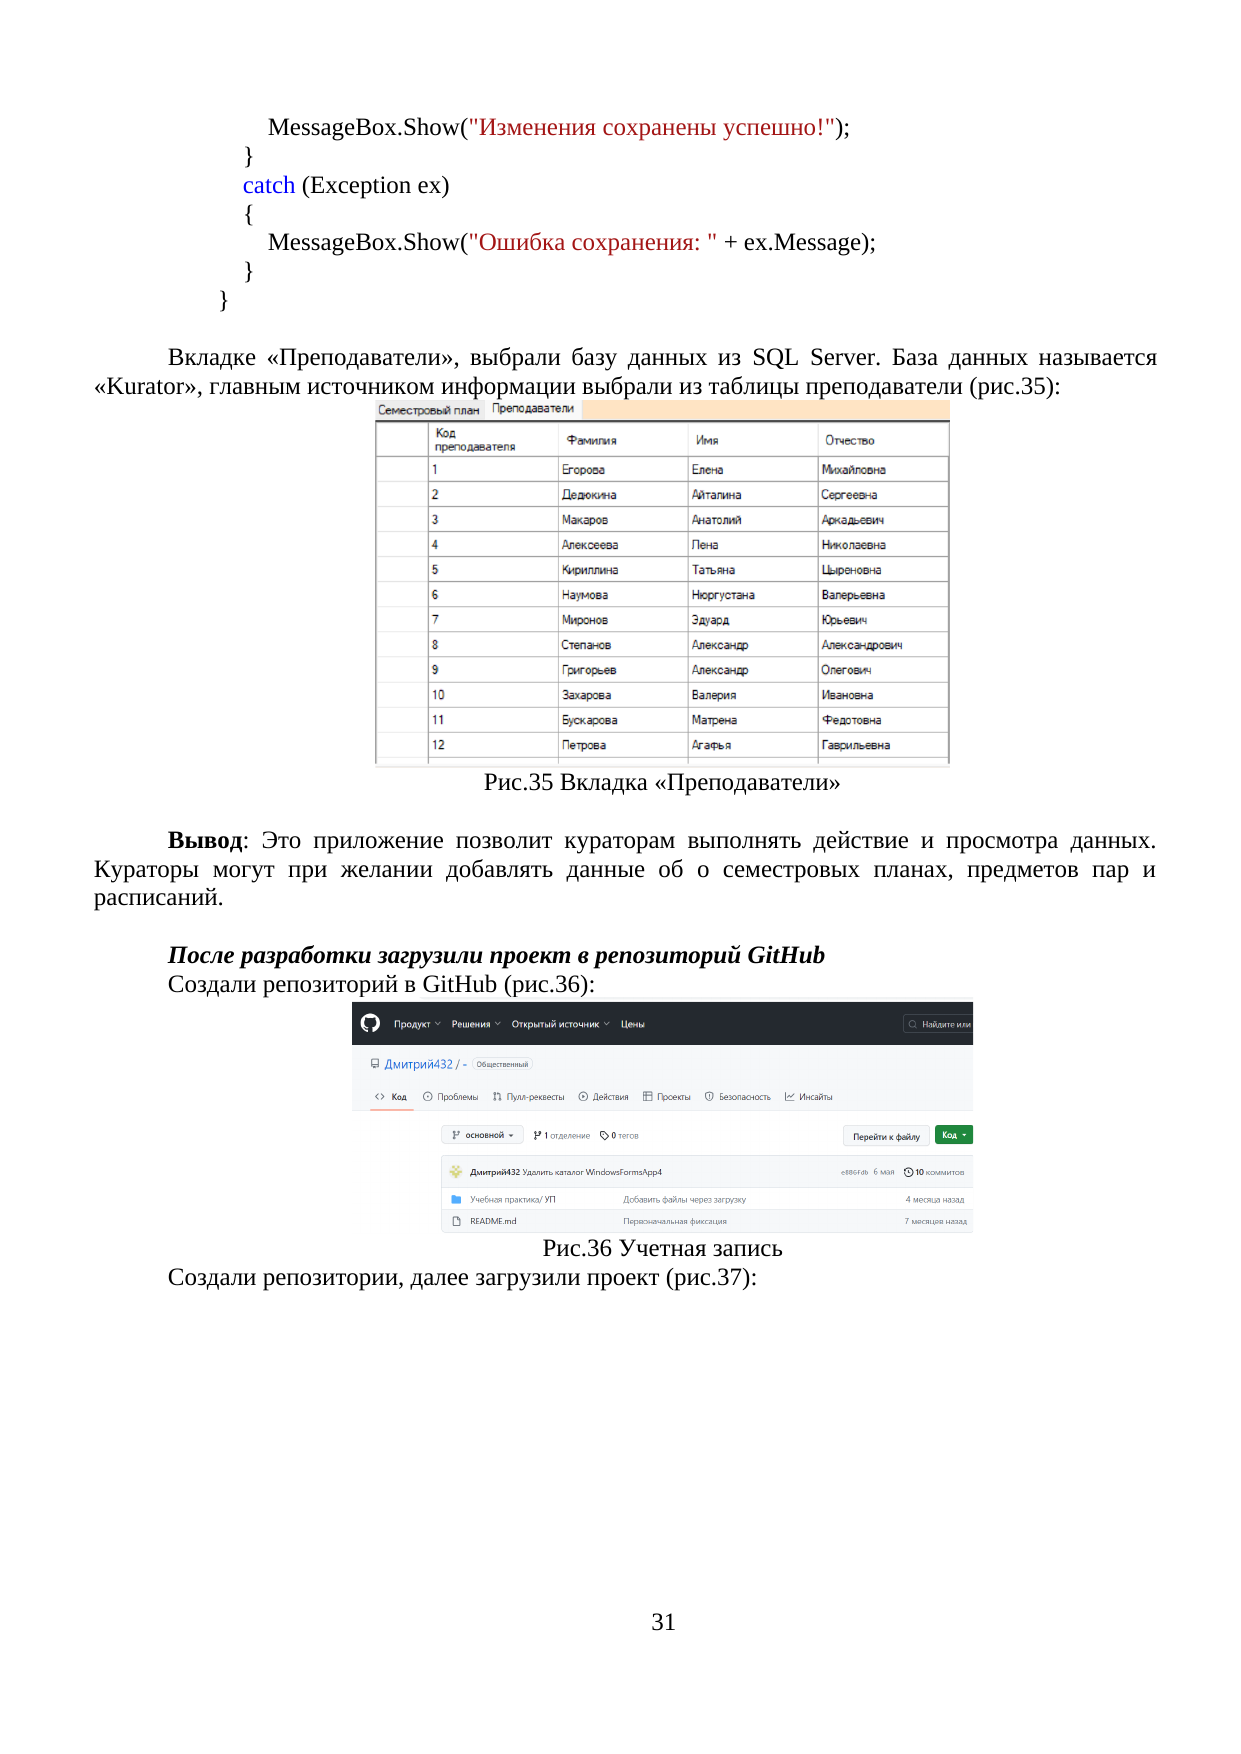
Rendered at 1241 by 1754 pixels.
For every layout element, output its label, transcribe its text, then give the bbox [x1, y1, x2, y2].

text Создали репозитории, далее загрузили проект (рис.37): [94, 1262, 1157, 1291]
text Вкладке «Преподаватели», выбрали базу данных из SQL Server. База данных называется «Kurator», главным источником информации выбрали из таблицы преподаватели (рис.35): [94, 342, 1157, 400]
text MessageBox.Show("Ошибка сохранения: " + ex.Message); [94, 227, 1157, 256]
picture [352, 997, 974, 1234]
text catch (Exception ex) [94, 170, 1157, 199]
text MessageBox.Show("Изменения сохранены успешно!"); [94, 112, 1157, 141]
list Рис.35 Вкладка «Преподаватели» [94, 767, 1157, 796]
text } [94, 141, 1157, 170]
text Создали репозиторий в GitHub (рис.36): [94, 969, 1157, 997]
list Рис.36 Учетная запись [94, 1233, 1157, 1262]
list } [94, 285, 1157, 314]
text После разработки загрузили проект в репозиторий GitHub [94, 940, 1157, 969]
text } [94, 256, 1157, 285]
picture [375, 400, 950, 768]
text Вывод: Это приложение позволит кураторам выполнять действие и просмотра данных. Кураторы могут при желании добавлять данные об о семестровых планах, предметов пар и расписаний. [94, 825, 1157, 911]
text { [94, 199, 1157, 227]
